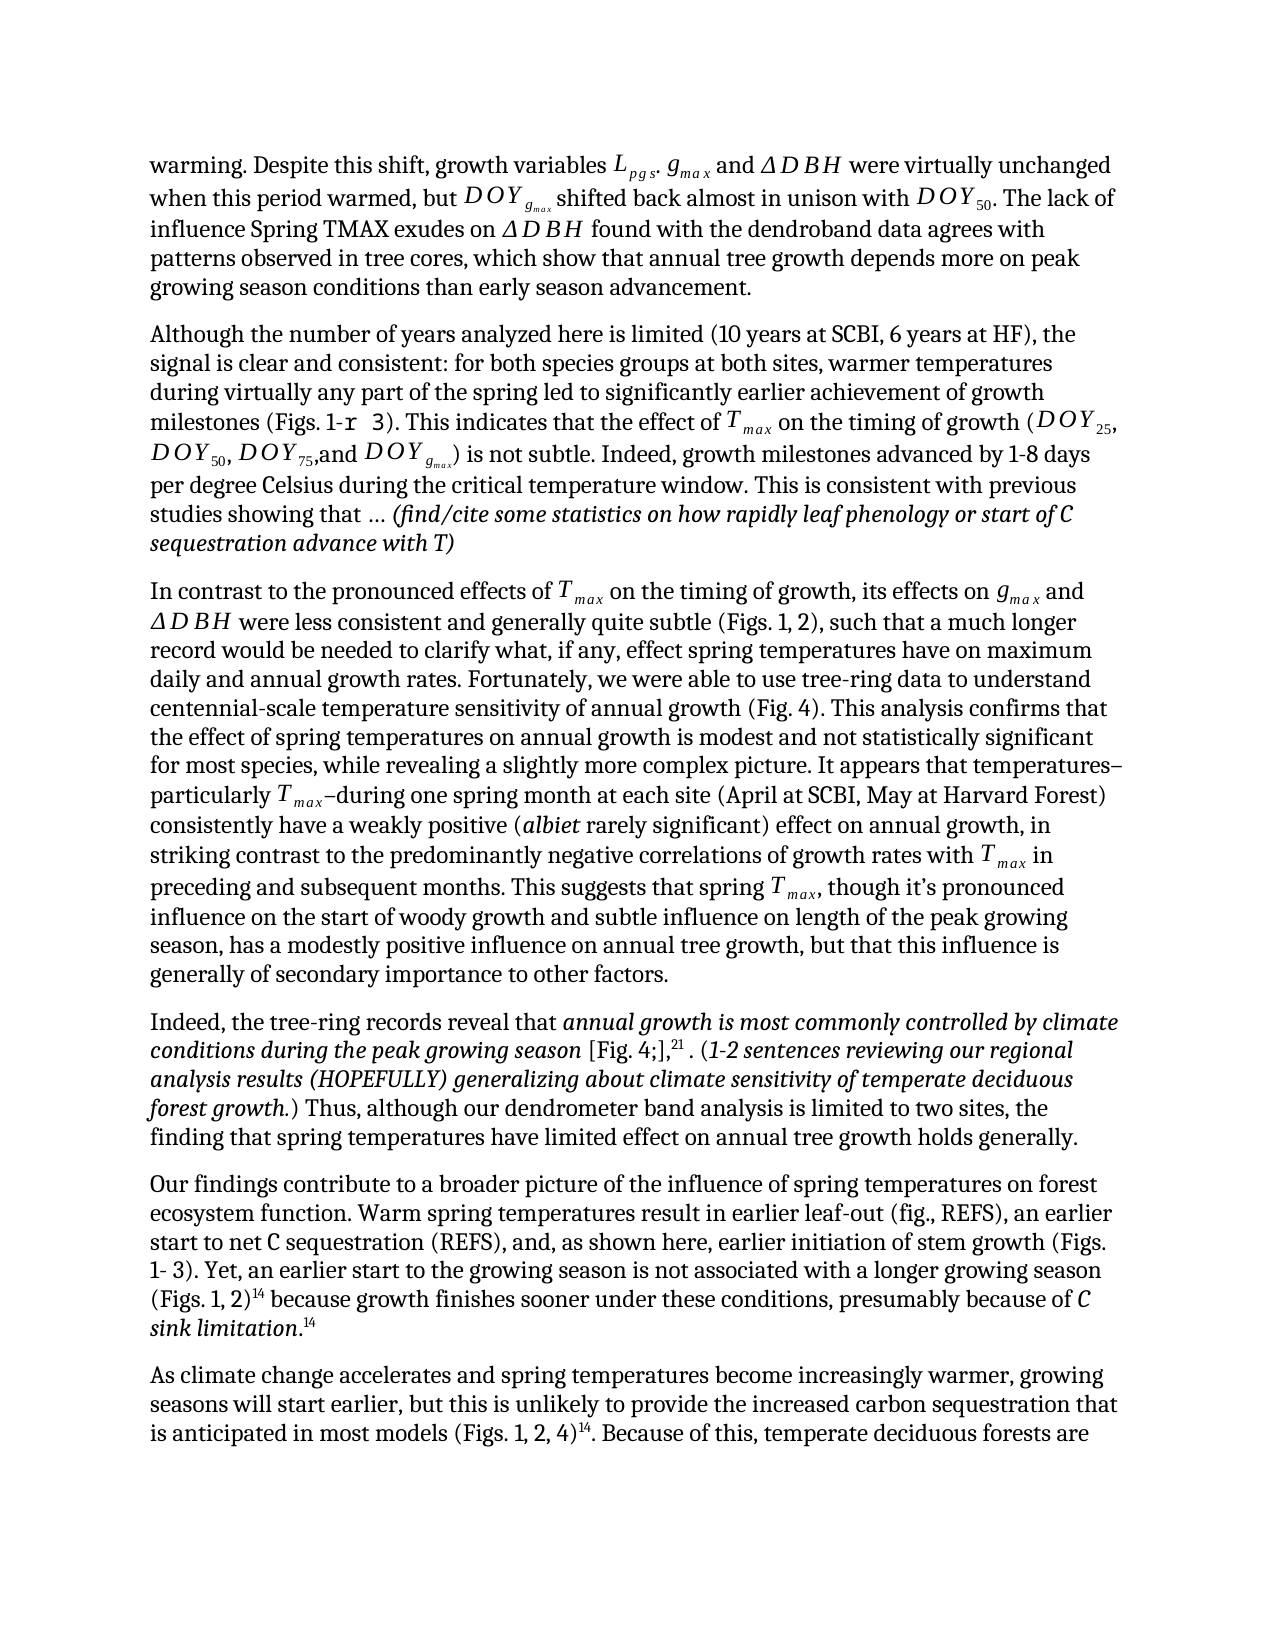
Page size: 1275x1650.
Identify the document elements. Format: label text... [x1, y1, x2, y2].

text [150, 150, 1125, 301]
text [150, 1361, 1125, 1448]
text Indeed, the tree-ring records reveal that annual growth is most commonly controlled by climate conditions during the peak growing season [Fig. 4;],21 . (1-2 sentences reviewing our regional analysis results (HOPEFULLY) generalizing about climate sensitivity of temperate deciduous forest growth.) Thus, although our dendrometer band analysis is limited to two sites, the finding that spring temperatures have limited effect on annual tree growth holds generally. [150, 1008, 1125, 1151]
text Our findings contribute to a broader picture of the influence of spring temperatures on forest ecosystem function. Warm spring temperatures result in earlier leaf-out (fig., REFS), an earlier start to net C sequestration (REFS), and, as shown here, earlier initiation of stem growth (Figs. 1- 3). Yet, an earlier start to the growing season is not associated with a longer growing season (Figs. 1, 2)14 because growth finishes sooner under these conditions, presumably because of C sink limitation.14 [150, 1170, 1125, 1343]
text Although the number of years analyzed here is limited (10 years at SCBI, 6 years at HF), the signal is clear and consistent: for both species groups at both sites, warmer temperatures during virtually any part of the spring led to significantly earlier achievement of growth milestones (Figs. 1-r 3). This indicates that the effect of on the timing of growth (, , ,and ) is not subtle. Indeed, growth milestones advanced by 1-8 days per degree Celsius during the critical temperature window. This is consistent with previous studies showing that … (find/cite some statistics on how rapidly leaf phenology or start of C sequestration advance with T) [150, 320, 1125, 557]
text In contrast to the pronounced effects of on the timing of growth, its effects on and were less consistent and generally quite subtle (Figs. 1, 2), such that a much longer record would be needed to clarify what, if any, effect spring temperatures have on maximum daily and annual growth rates. Fortunately, we were able to use tree-ring data to understand centennial-scale temperature sensitivity of annual growth (Fig. 4). This analysis confirms that the effect of spring temperatures on annual growth is modest and not statistically significant for most species, while revealing a slightly more complex picture. It appears that temperatures–particularly –during one spring month at each site (April at SCBI, May at Harvard Forest) consistently have a weakly positive (albiet rarely significant) effect on annual growth, in striking contrast to the predominantly negative correlations of growth rates with in preceding and subsequent months. This suggests that spring , though it’s pronounced influence on the start of woody growth and subtle influence on length of the peak growing season, has a modestly positive influence on annual tree growth, but that this influence is generally of secondary importance to other factors. [150, 576, 1125, 989]
